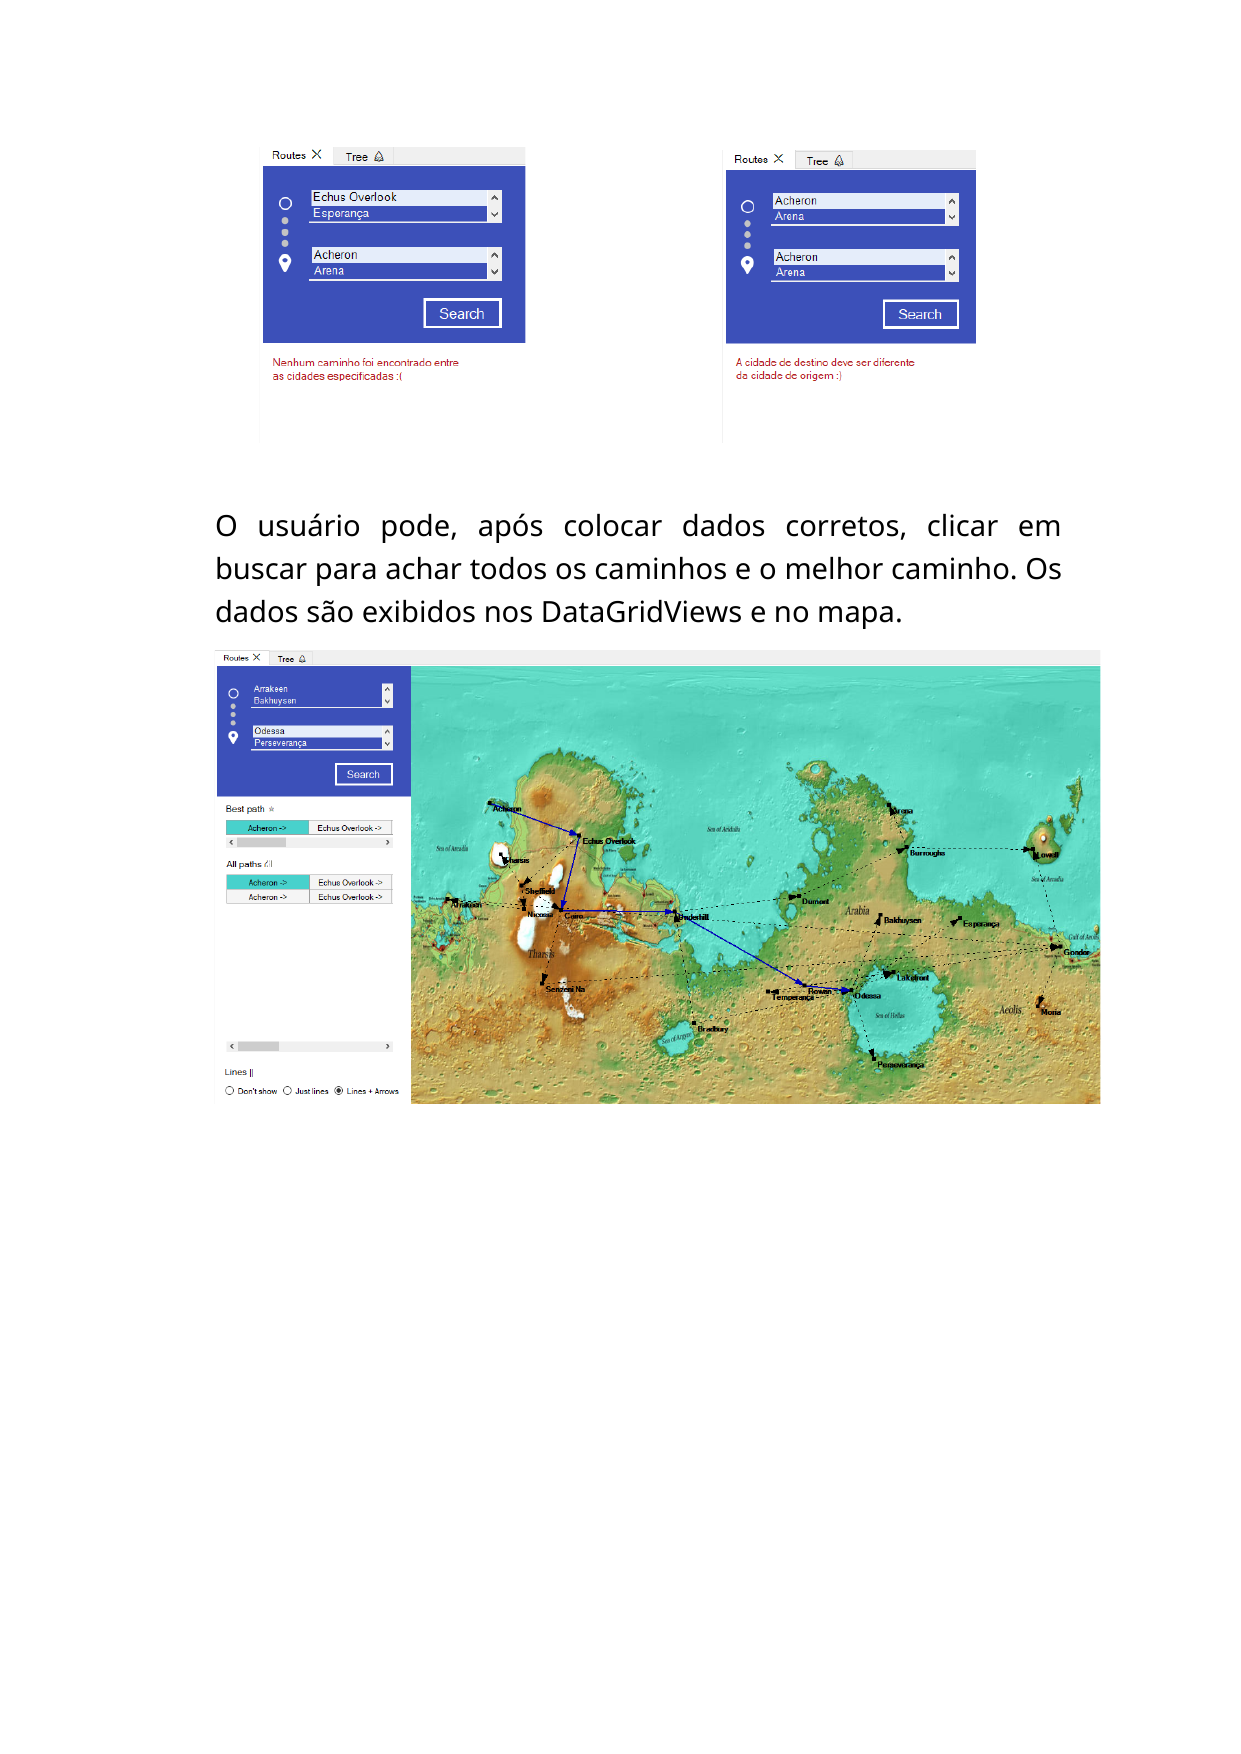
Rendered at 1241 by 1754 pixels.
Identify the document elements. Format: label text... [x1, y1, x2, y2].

picture [214, 650, 1101, 1104]
text O usuário pode, após colocar dados corretos, clicar em buscar para achar todos os caminhos e o melhor caminho. Os dados são exibidos nos DataGridViews e no mapa. [215, 506, 1063, 631]
picture [259, 147, 526, 443]
picture [722, 150, 976, 443]
